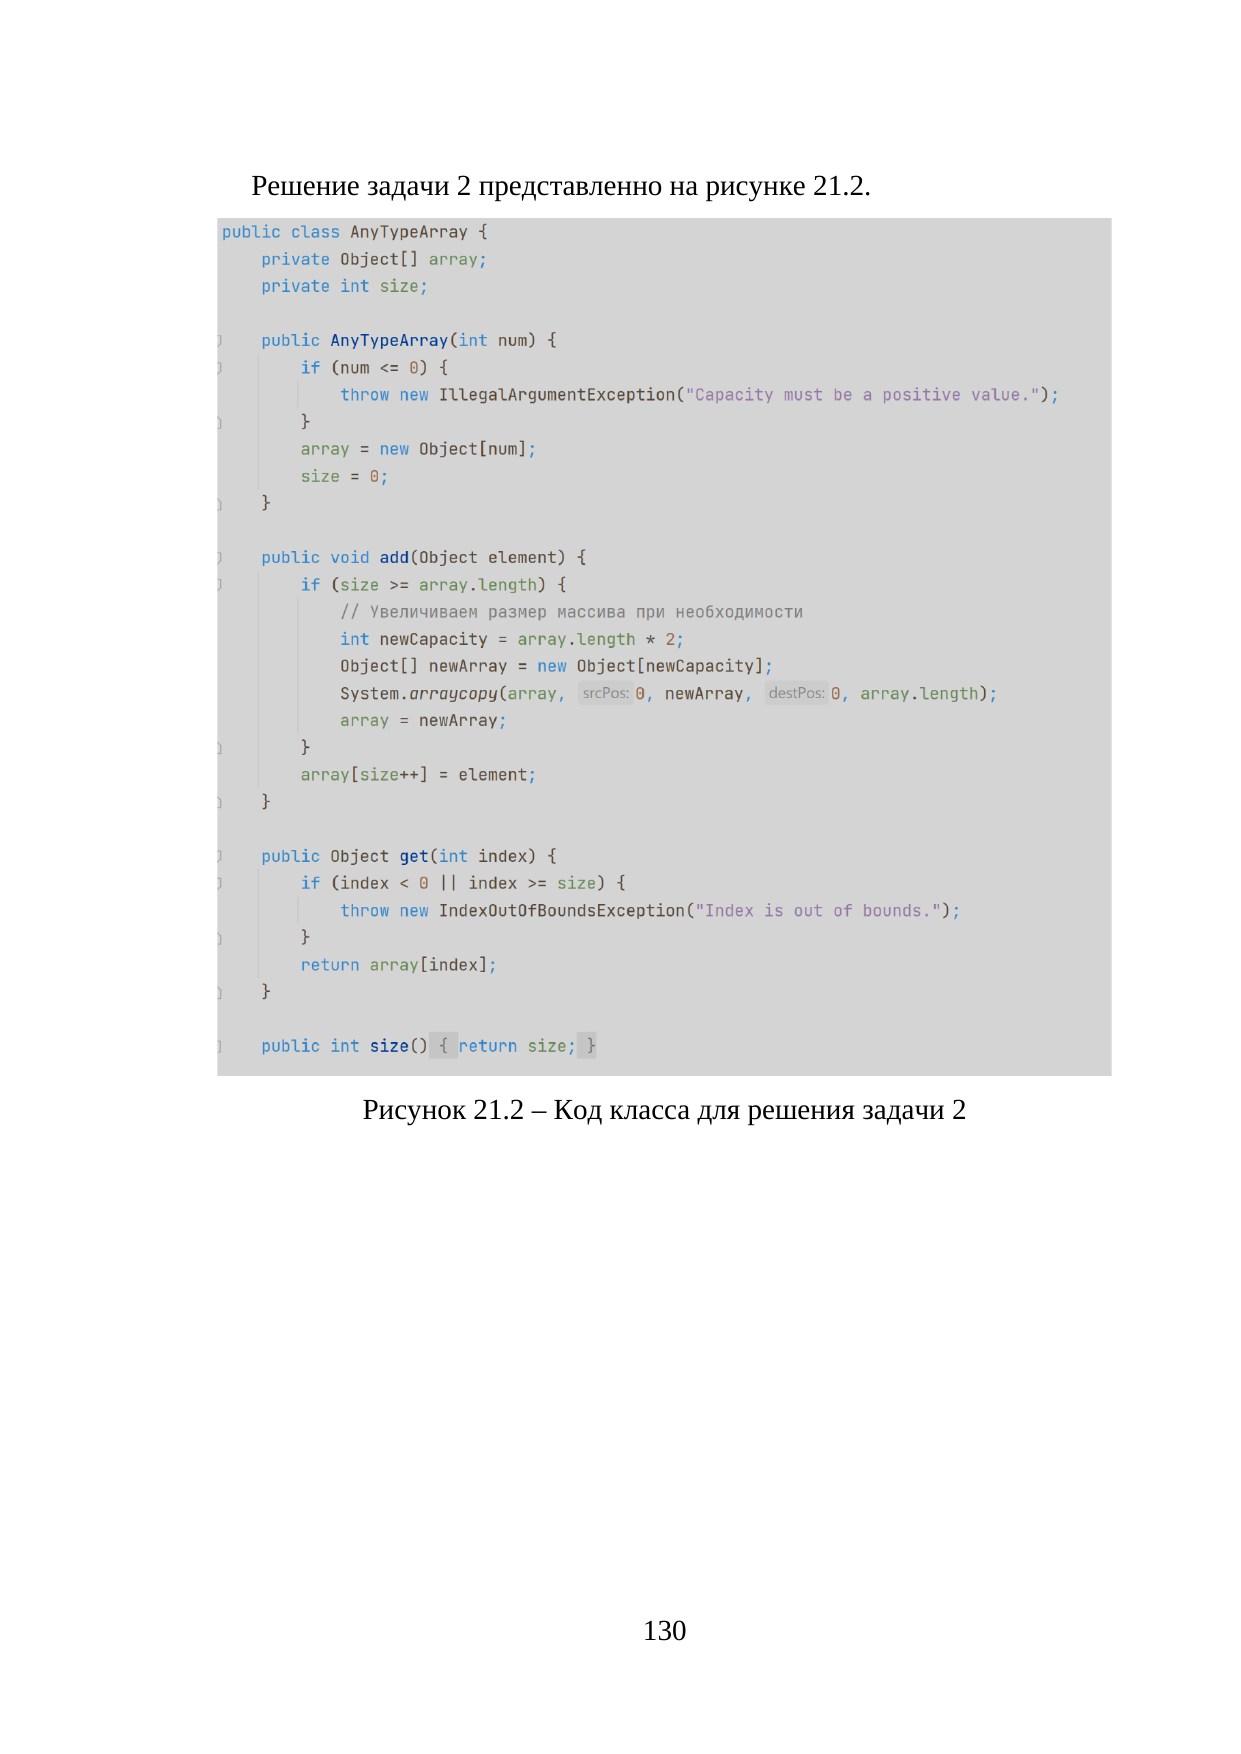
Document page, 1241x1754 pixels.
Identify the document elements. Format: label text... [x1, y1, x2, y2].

text Рисунок 21.2 – Код класса для решения задачи 2 [177, 1092, 1152, 1126]
text Решение задачи 2 представленно на рисунке 21.2. [177, 168, 1152, 202]
picture [217, 218, 1112, 1076]
